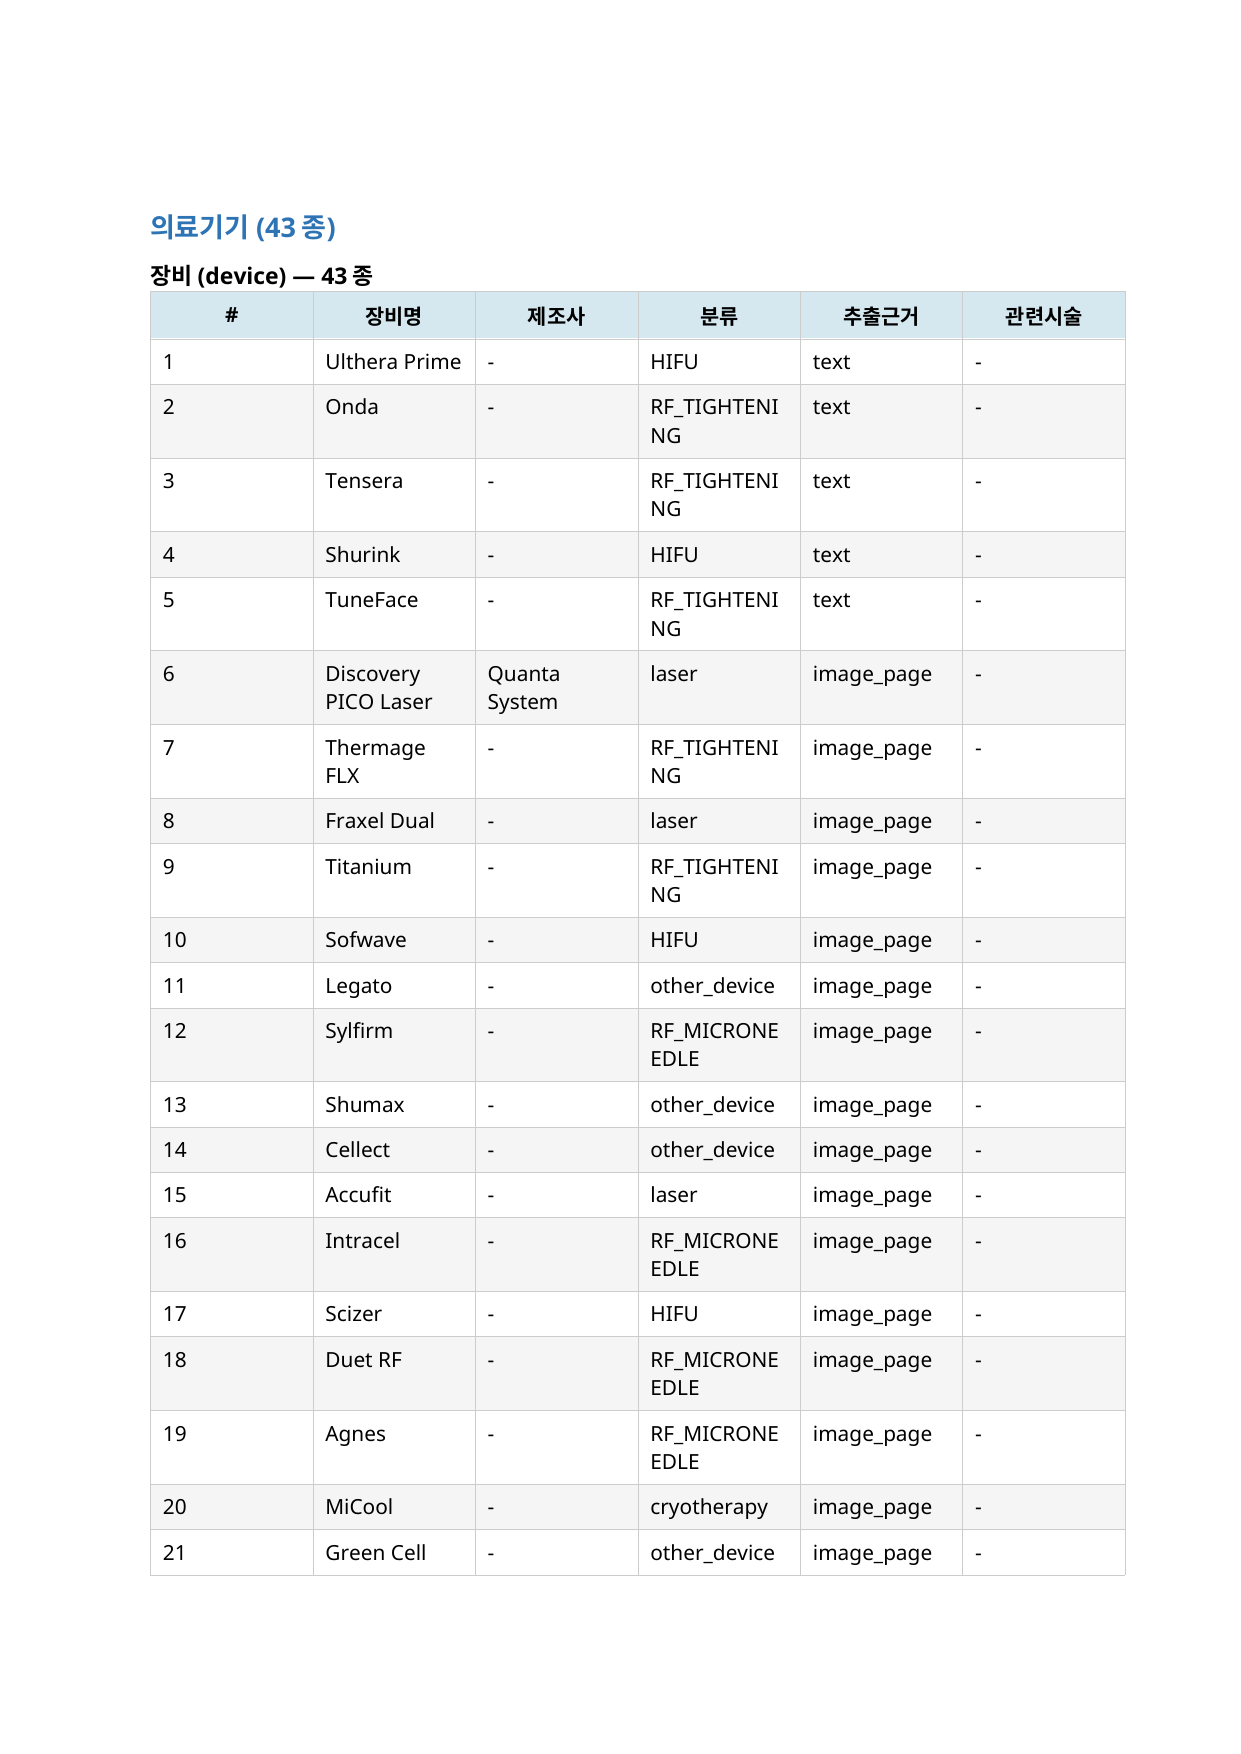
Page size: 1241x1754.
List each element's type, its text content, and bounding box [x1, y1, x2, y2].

table_cell - [476, 385, 638, 458]
table_cell - [963, 1485, 1125, 1529]
table_cell image_page [801, 844, 962, 917]
table_cell - [476, 578, 638, 650]
table_cell - [476, 1128, 638, 1172]
table_cell 4 [151, 532, 313, 577]
table_cell 15 [151, 1173, 313, 1217]
table_cell 20 [151, 1485, 313, 1529]
table_cell Onda [314, 385, 475, 458]
table_cell HIFU [639, 340, 800, 384]
table_cell - [963, 799, 1125, 843]
table_cell RF_TIGHTENING [639, 459, 800, 531]
table_cell 3 [151, 459, 313, 531]
table_cell - [963, 385, 1125, 458]
table_cell image_page [801, 1082, 962, 1127]
table_cell - [963, 1009, 1125, 1081]
table_cell RF_MICRONEEDLE [639, 1337, 800, 1410]
table_cell Scizer [314, 1292, 475, 1336]
table_cell 13 [151, 1082, 313, 1127]
table_cell 1 [151, 340, 313, 384]
table_cell Quanta System [476, 651, 638, 724]
table_cell image_page [801, 1337, 962, 1410]
table_cell Shurink [314, 532, 475, 577]
table_cell - [476, 459, 638, 531]
table_cell 6 [151, 651, 313, 724]
table_cell - [476, 1485, 638, 1529]
table_cell - [963, 1082, 1125, 1127]
table_cell - [963, 844, 1125, 917]
table_cell other_device [639, 1128, 800, 1172]
table_cell image_page [801, 1128, 962, 1172]
table_cell 19 [151, 1411, 313, 1484]
table_cell 12 [151, 1009, 313, 1081]
table_cell - [476, 1173, 638, 1217]
table_cell Shumax [314, 1082, 475, 1127]
table_cell - [963, 1173, 1125, 1217]
table_cell - [963, 725, 1125, 798]
table_cell - [963, 340, 1125, 384]
table_cell - [963, 459, 1125, 531]
table_cell - [476, 918, 638, 962]
table_cell 8 [151, 799, 313, 843]
table_cell Ulthera Prime [314, 340, 475, 384]
table_header 관련시술 [963, 292, 1125, 338]
table_cell Fraxel Dual [314, 799, 475, 843]
table_cell image_page [801, 918, 962, 962]
table_cell - [476, 1292, 638, 1336]
table_cell - [476, 963, 638, 1008]
table_cell - [476, 532, 638, 577]
table_cell image_page [801, 963, 962, 1008]
table_cell 14 [151, 1128, 313, 1172]
table_header 분류 [639, 292, 800, 338]
table_cell 7 [151, 725, 313, 798]
table_cell 17 [151, 1292, 313, 1336]
table_header 추출근거 [801, 292, 962, 338]
table_cell image_page [801, 1530, 962, 1574]
table_cell - [963, 918, 1125, 962]
table_cell RF_TIGHTENING [639, 725, 800, 798]
table_cell - [476, 1082, 638, 1127]
table_header 장비명 [314, 292, 475, 338]
table_cell 11 [151, 963, 313, 1008]
table_cell cryotherapy [639, 1485, 800, 1529]
table_cell RF_MICRONEEDLE [639, 1218, 800, 1291]
table_cell - [963, 532, 1125, 577]
table_cell - [963, 1218, 1125, 1291]
table_cell TuneFace [314, 578, 475, 650]
table_cell - [476, 1218, 638, 1291]
table_cell - [476, 799, 638, 843]
table_cell Green Cell [314, 1530, 475, 1574]
table_cell Intracel [314, 1218, 475, 1291]
table_cell MiCool [314, 1485, 475, 1529]
table_cell RF_MICRONEEDLE [639, 1009, 800, 1081]
table_header # [151, 292, 313, 338]
table_cell HIFU [639, 532, 800, 577]
table_cell text [801, 532, 962, 577]
table_cell laser [639, 651, 800, 724]
table_cell Thermage FLX [314, 725, 475, 798]
table_cell - [963, 1128, 1125, 1172]
table_cell Legato [314, 963, 475, 1008]
table_cell Discovery PICO Laser [314, 651, 475, 724]
table_cell image_page [801, 725, 962, 798]
table_cell - [476, 1411, 638, 1484]
table_cell image_page [801, 1009, 962, 1081]
table_cell laser [639, 1173, 800, 1217]
table_cell - [476, 340, 638, 384]
table_cell - [963, 651, 1125, 724]
table_cell - [476, 1530, 638, 1574]
table_header 제조사 [476, 292, 638, 338]
table_cell text [801, 459, 962, 531]
table_cell - [476, 1009, 638, 1081]
table_cell 16 [151, 1218, 313, 1291]
table_cell other_device [639, 1082, 800, 1127]
table_cell - [963, 1411, 1125, 1484]
table_cell HIFU [639, 918, 800, 962]
table_cell RF_TIGHTENING [639, 578, 800, 650]
table_cell image_page [801, 651, 962, 724]
table_cell RF_MICRONEEDLE [639, 1411, 800, 1484]
subtitle 의료기기 (43종) [150, 206, 1090, 246]
table_cell 9 [151, 844, 313, 917]
table_cell - [476, 725, 638, 798]
table_cell Tensera [314, 459, 475, 531]
table_cell Titanium [314, 844, 475, 917]
table_cell HIFU [639, 1292, 800, 1336]
table_cell - [963, 1292, 1125, 1336]
table_cell text [801, 385, 962, 458]
table_cell other_device [639, 1530, 800, 1574]
table_cell - [963, 578, 1125, 650]
table_cell RF_TIGHTENING [639, 844, 800, 917]
text 장비 (device) — 43종 [150, 258, 1090, 291]
table_cell other_device [639, 963, 800, 1008]
table_cell text [801, 340, 962, 384]
table_cell 21 [151, 1530, 313, 1574]
table_cell 18 [151, 1337, 313, 1410]
table_cell image_page [801, 1411, 962, 1484]
table_cell Sylfirm [314, 1009, 475, 1081]
table_cell - [476, 1337, 638, 1410]
table_cell - [963, 1337, 1125, 1410]
table_cell laser [639, 799, 800, 843]
table_cell 5 [151, 578, 313, 650]
table_cell image_page [801, 1218, 962, 1291]
table_cell RF_TIGHTENING [639, 385, 800, 458]
table_cell image_page [801, 1485, 962, 1529]
table_cell Duet RF [314, 1337, 475, 1410]
table_cell 10 [151, 918, 313, 962]
table_cell image_page [801, 1292, 962, 1336]
table_cell image_page [801, 799, 962, 843]
table_cell Agnes [314, 1411, 475, 1484]
table_cell image_page [801, 1173, 962, 1217]
table_cell 2 [151, 385, 313, 458]
table_cell Accufit [314, 1173, 475, 1217]
table_cell Cellect [314, 1128, 475, 1172]
table_cell - [963, 1530, 1125, 1574]
table_cell - [963, 963, 1125, 1008]
table_cell text [801, 578, 962, 650]
table_cell Sofwave [314, 918, 475, 962]
table_cell - [476, 844, 638, 917]
